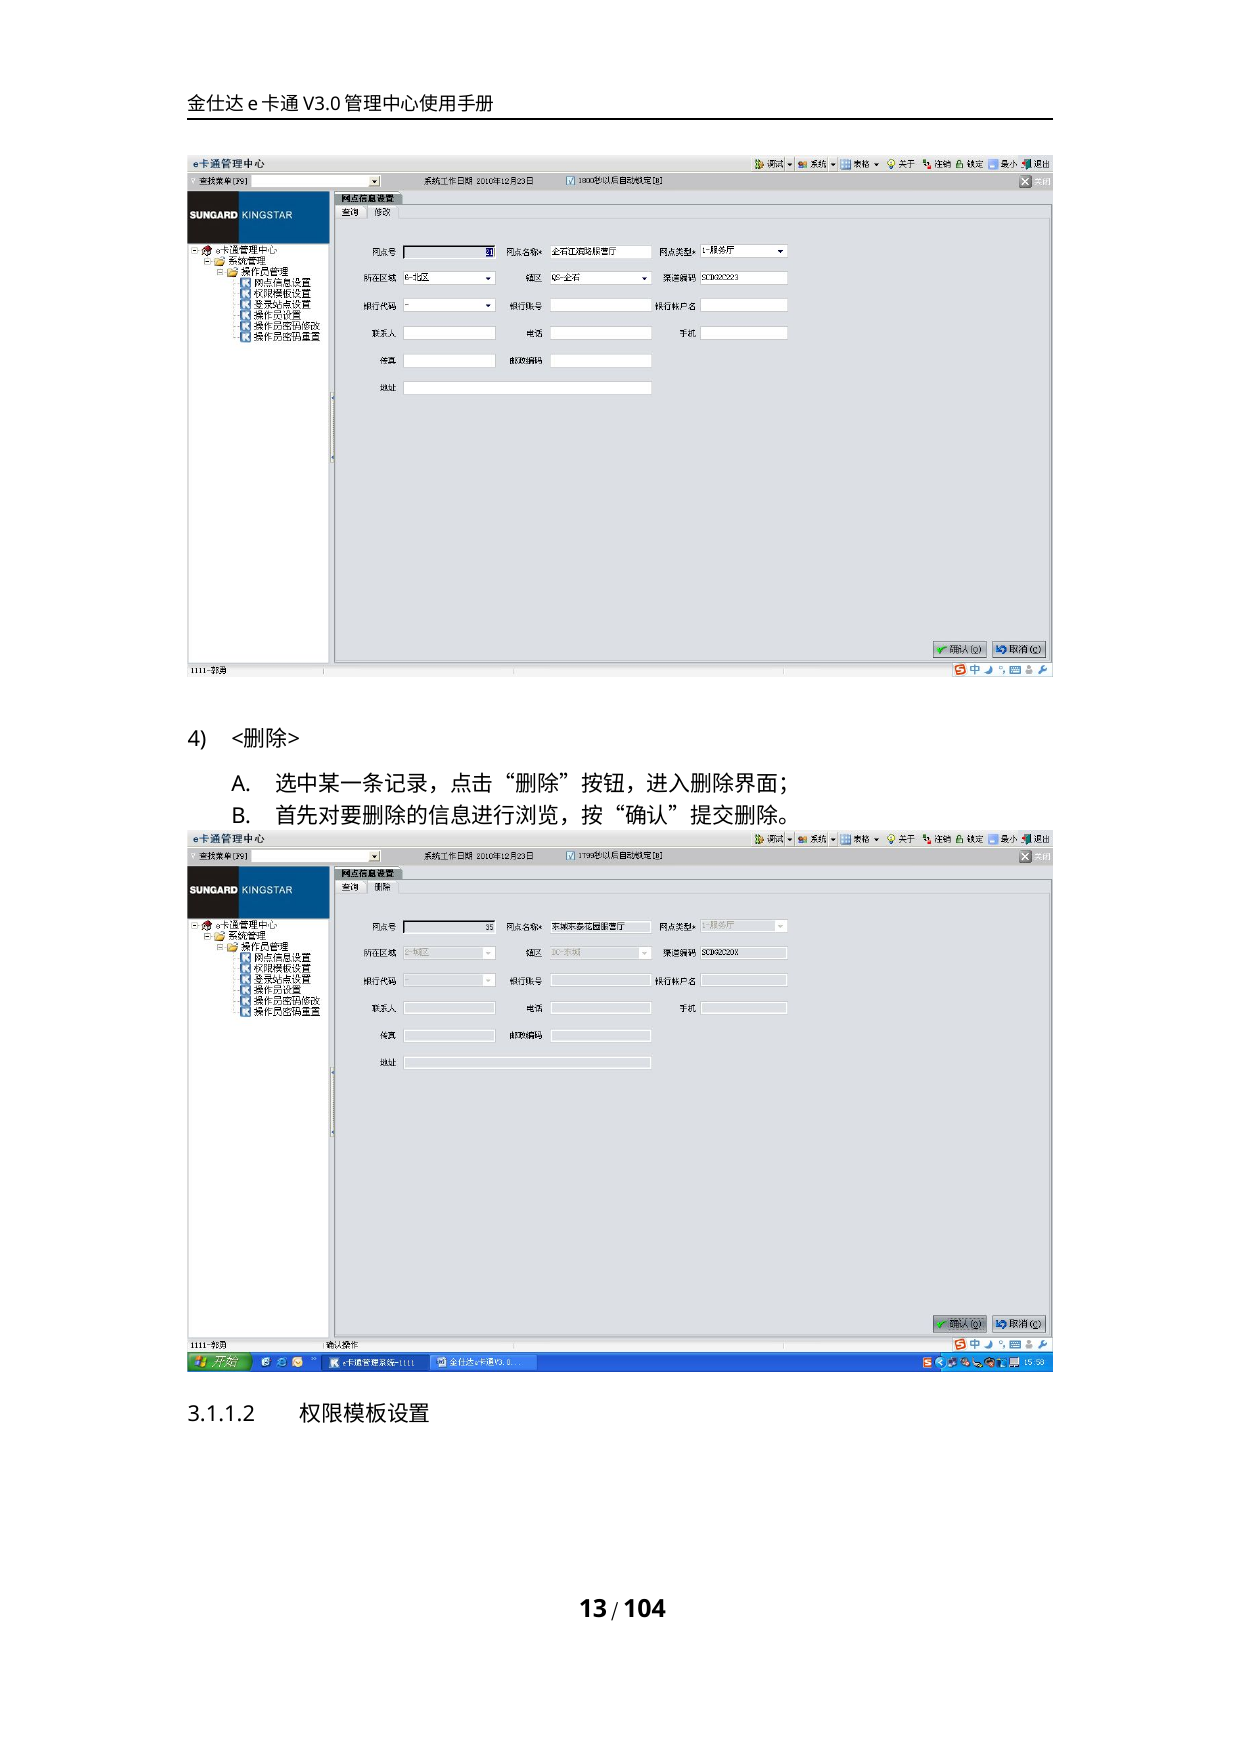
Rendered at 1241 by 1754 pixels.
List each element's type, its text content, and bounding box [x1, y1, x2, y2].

list 选中某一条记录，点击“删除”按钮，进入删除界面； [231, 766, 1053, 798]
picture [187, 155, 1053, 677]
list 权限模板设置 [187, 1396, 1053, 1428]
picture [187, 830, 1053, 1372]
list <删除> [187, 721, 1053, 753]
list 首先对要删除的信息进行浏览，按“确认”提交删除。 [231, 798, 1053, 830]
